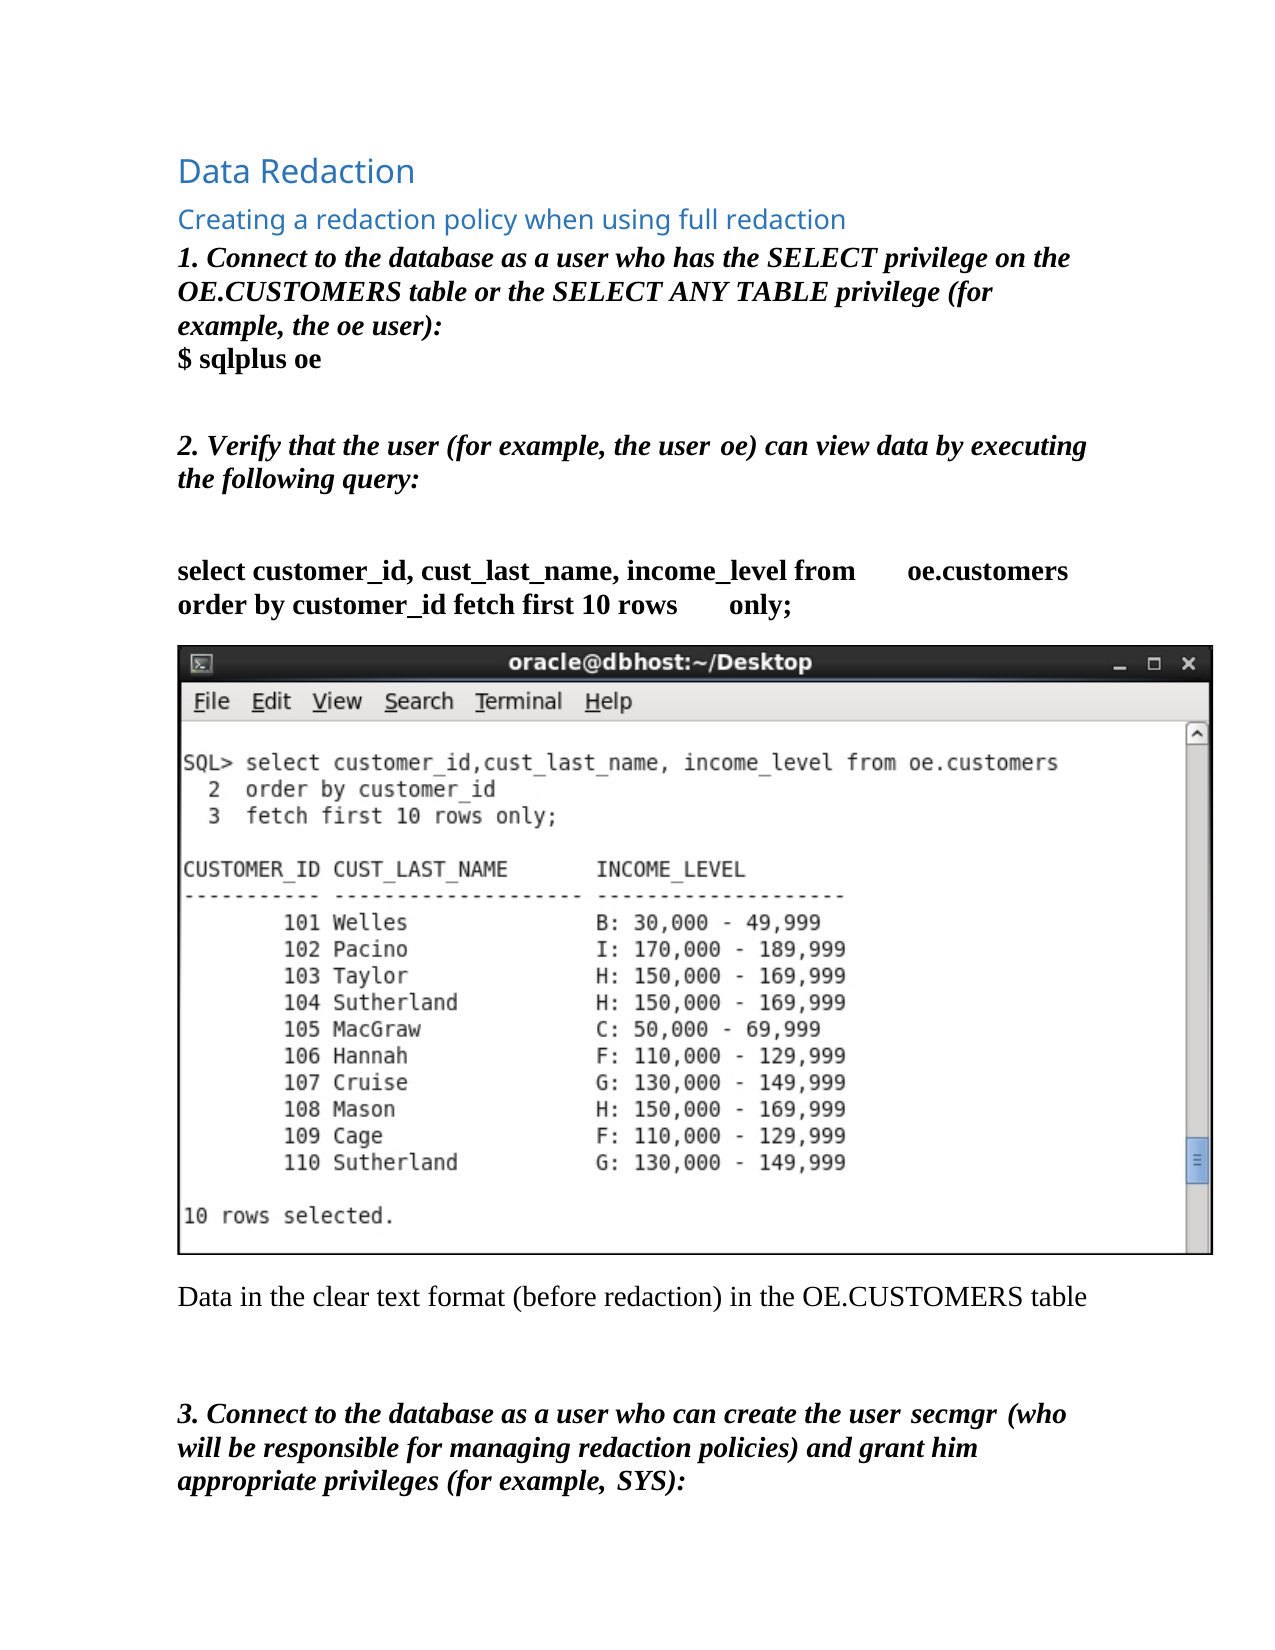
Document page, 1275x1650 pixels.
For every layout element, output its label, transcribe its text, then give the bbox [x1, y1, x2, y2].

text Data in the clear text format (before redaction) in the OE.CUSTOMERS table [177, 1279, 1098, 1313]
picture [177, 645, 1214, 1255]
text 1. Connect to the database as a user who has the SELECT privilege on the OE.CUSTOMERS table or the SELECT ANY TABLE privilege (for example, the oe user): [177, 241, 1098, 341]
text select customer_id, cust_last_name, income_level from oe.customers order by customer_id fetch first 10 rows only; [177, 520, 1098, 620]
text 3. Connect to the database as a user who can create the user secmgr (who will be responsible for managing redaction policies) and grant him appropriate privileges (for example, SYS): [177, 1396, 1098, 1497]
subtitle Creating a redaction policy when using full redaction [177, 201, 1098, 238]
text 2. Verify that the user (for example, the user oe) can view data by executing the following query: [177, 428, 1098, 495]
text $ sqlplus oe [177, 341, 1098, 403]
subtitle Data Redaction [177, 148, 1098, 193]
